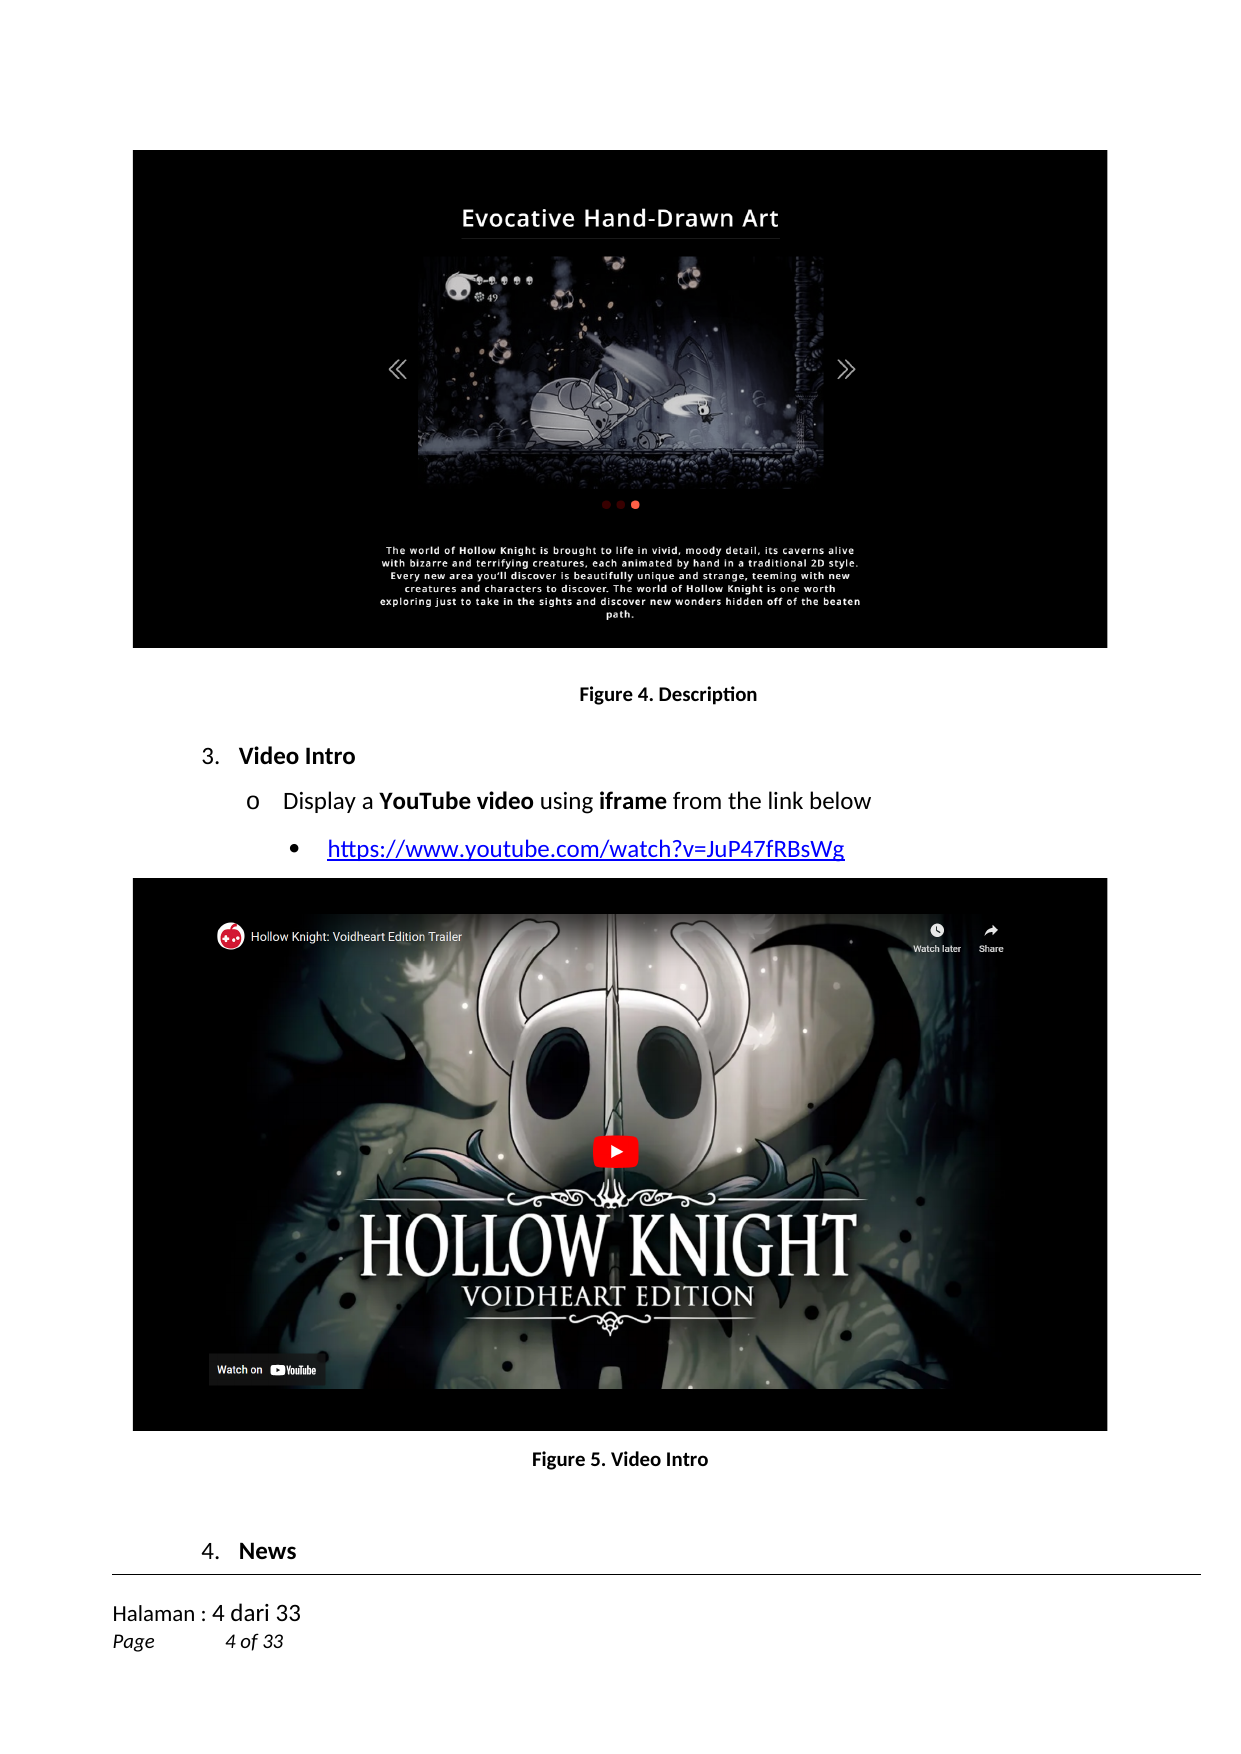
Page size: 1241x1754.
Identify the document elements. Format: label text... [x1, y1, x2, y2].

list Display a YouTube video using iframe from the link below [245, 786, 1128, 817]
list News [201, 1536, 1128, 1566]
text Figure 5. Video Intro [112, 1446, 1128, 1471]
list Video Intro [201, 740, 1128, 770]
picture [132, 150, 1108, 648]
text Figure 4. Description [209, 681, 1128, 706]
list https://www.youtube.com/watch?v=JuP47fRBsWg [290, 833, 1128, 864]
picture [132, 878, 1108, 1431]
